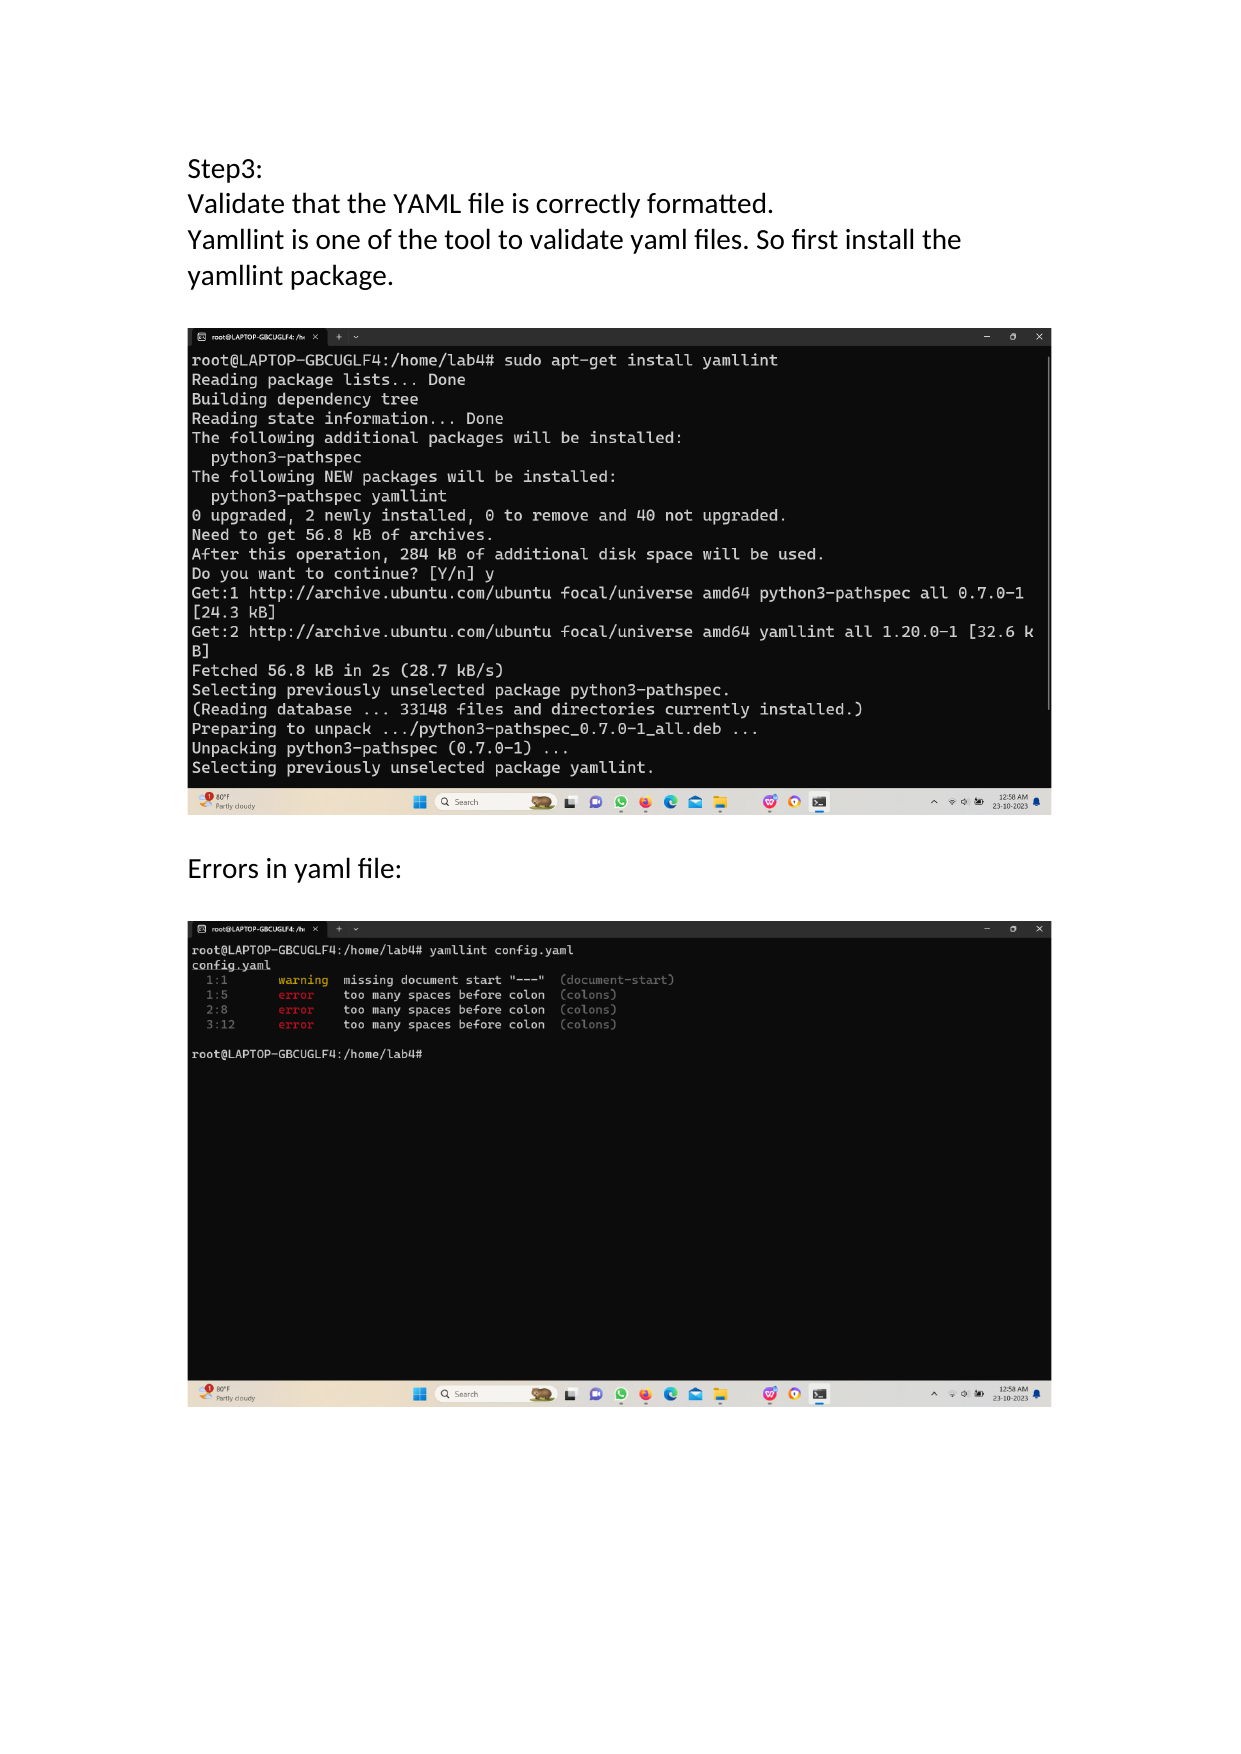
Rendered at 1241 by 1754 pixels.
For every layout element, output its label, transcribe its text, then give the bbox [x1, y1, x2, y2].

picture [187, 921, 1052, 1407]
text Errors in yaml file: [187, 850, 1053, 885]
picture [187, 328, 1052, 815]
text Validate that the YAML file is correctly formatted. [187, 186, 1053, 221]
text Step3: [187, 150, 1053, 186]
text Yamllint is one of the tool to validate yaml files. So first install the yamllint package. [187, 221, 1053, 292]
